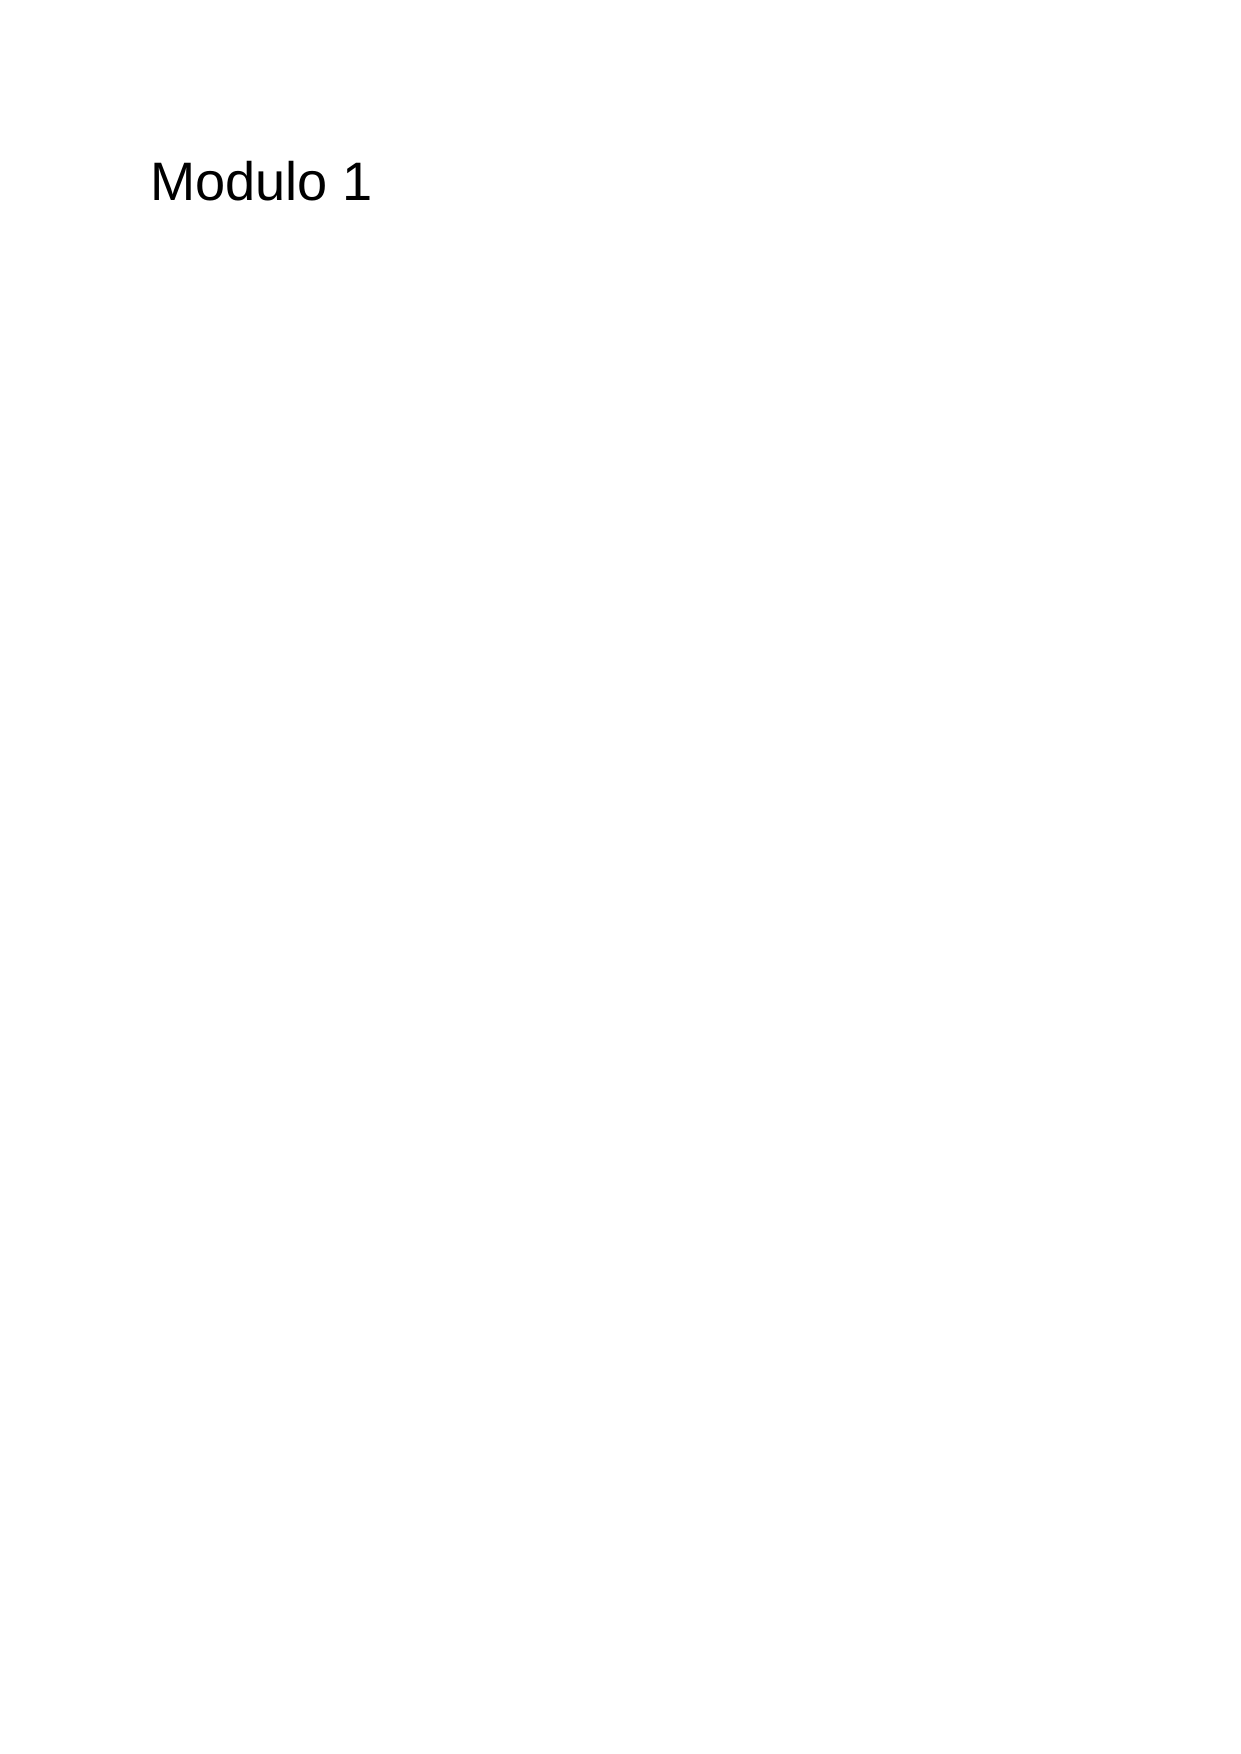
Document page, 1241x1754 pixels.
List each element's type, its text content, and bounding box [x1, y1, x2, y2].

title Modulo 1 [150, 150, 1090, 212]
